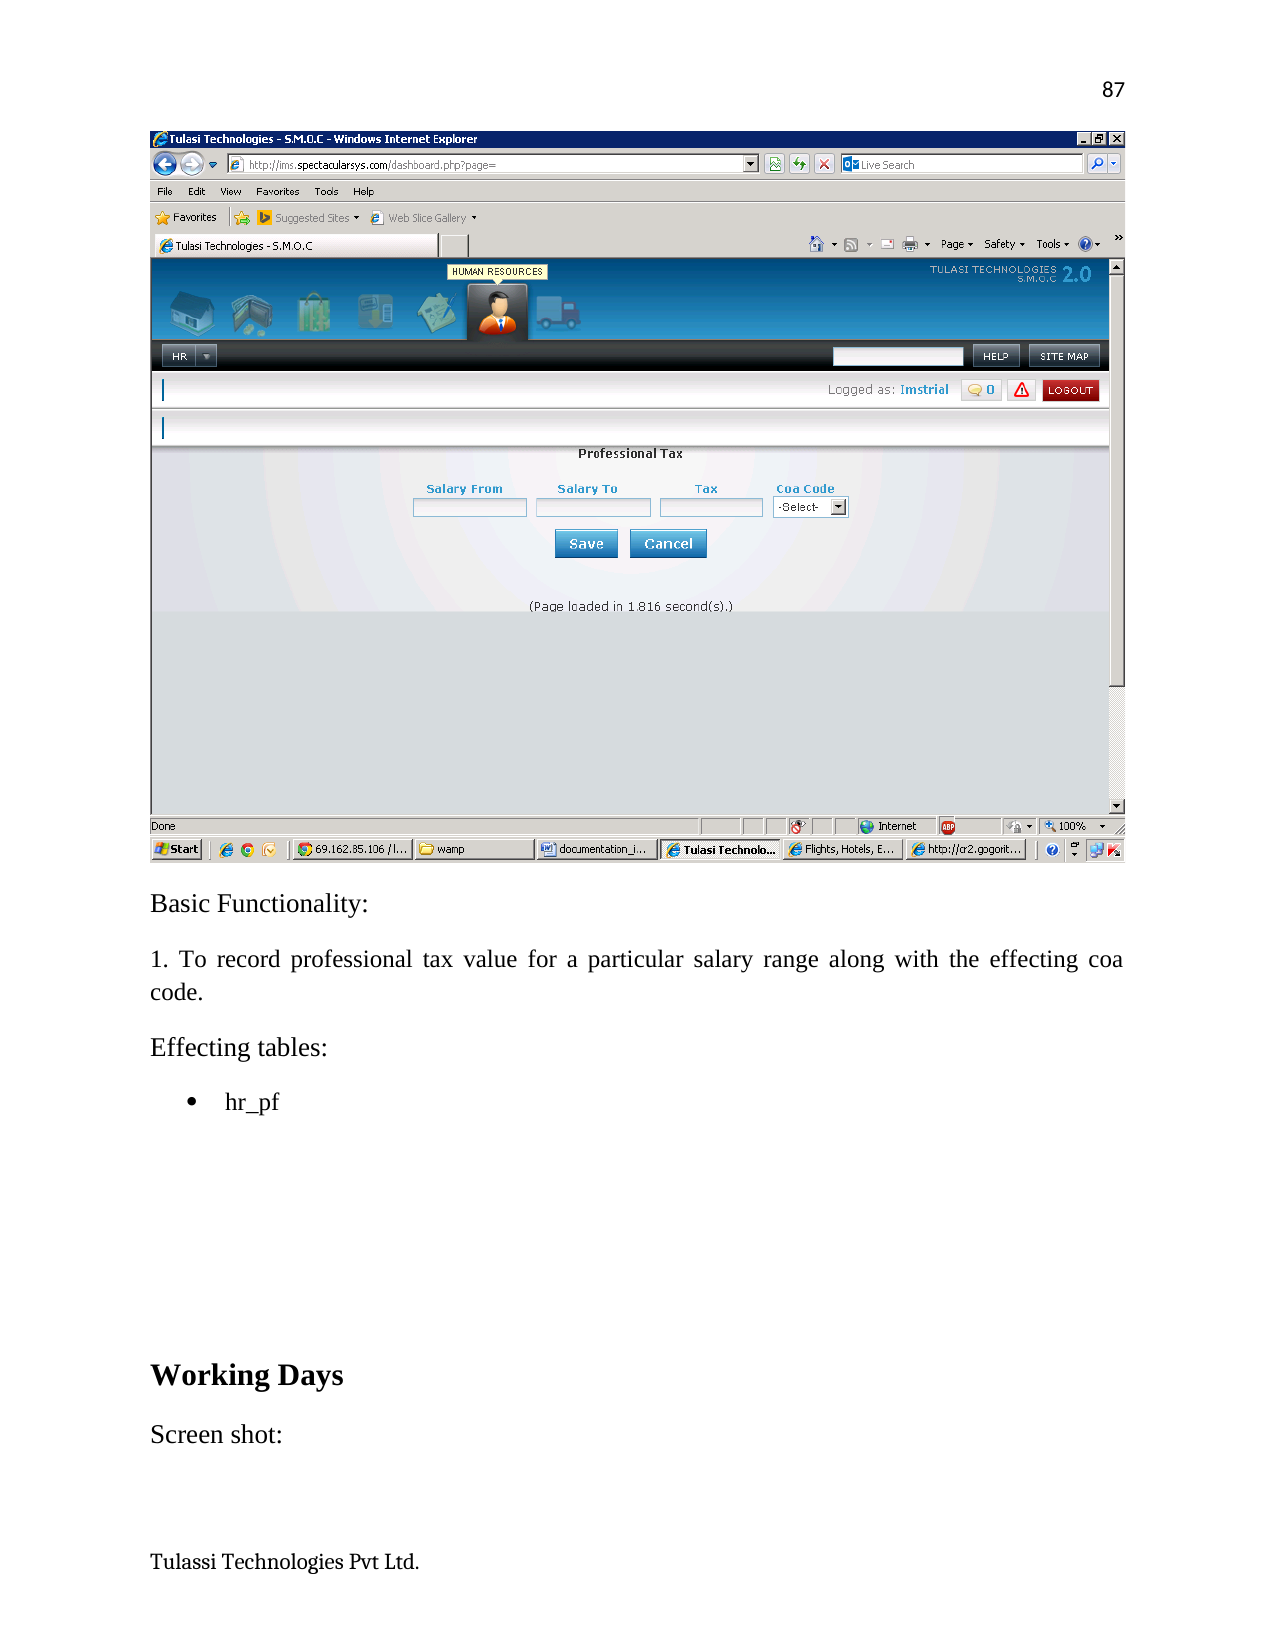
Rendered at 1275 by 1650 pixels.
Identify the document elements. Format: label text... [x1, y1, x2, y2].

text Basic Functionality: [150, 887, 1125, 918]
text Working Days [150, 1357, 1125, 1392]
text Effecting tables: [150, 1031, 1125, 1062]
list hr_pf [187, 1087, 1125, 1116]
text 1. To record professional tax value for a particular salary range along with the effecting coa code. [150, 944, 1125, 1006]
text Screen shot: [150, 1419, 1125, 1450]
picture [150, 131, 1125, 863]
